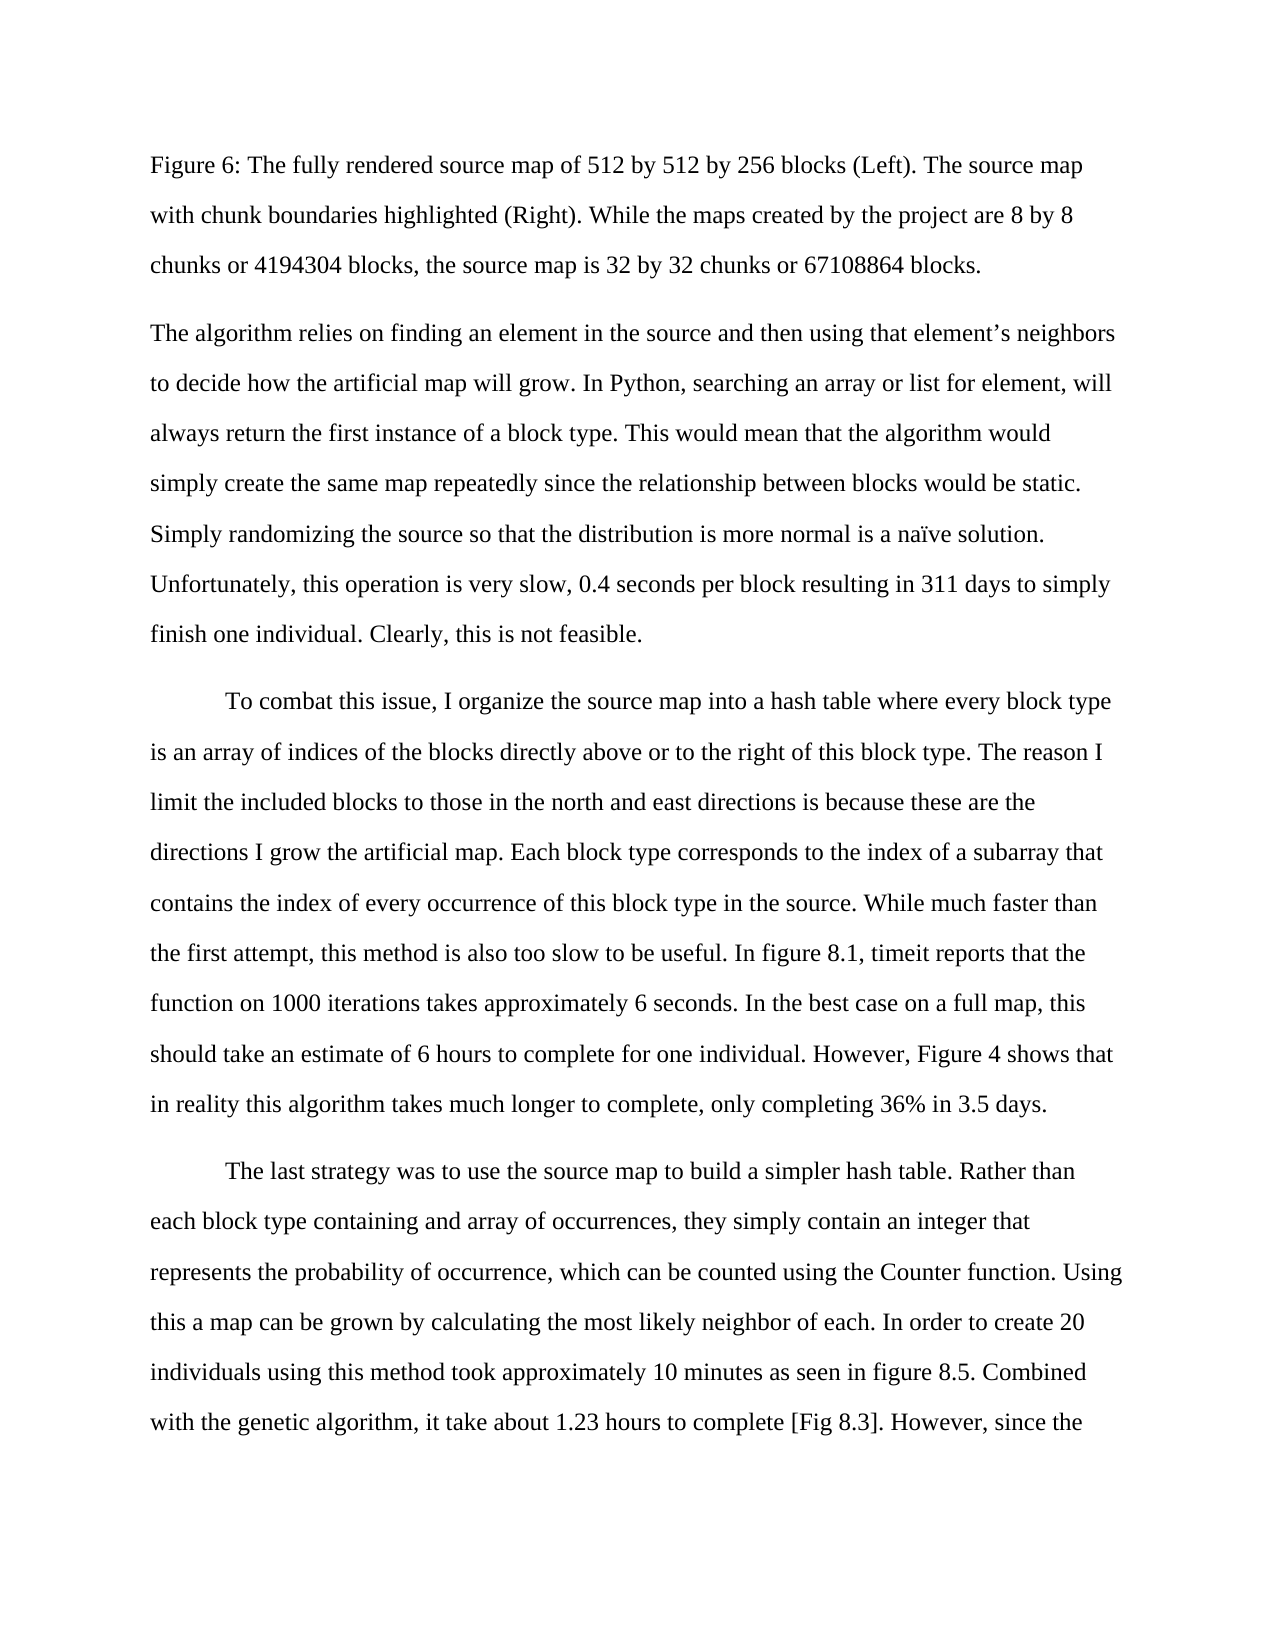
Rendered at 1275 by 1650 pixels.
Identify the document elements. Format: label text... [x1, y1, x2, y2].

text Figure 6: The fully rendered source map of 512 by 512 by 256 blocks (Left). The source map with chunk boundaries highlighted (Right). While the maps created by the project are 8 by 8 chunks or 4194304 blocks, the source map is 32 by 32 chunks or 67108864 blocks. [150, 150, 1125, 279]
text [150, 1156, 1125, 1436]
text To combat this issue, I organize the source map into a hash table where every block type is an array of indices of the blocks directly above or to the right of this block type. The reason I limit the included blocks to those in the north and east directions is because these are the directions I grow the artificial map. Each block type corresponds to the index of a subarray that contains the index of every occurrence of this block type in the source. While much faster than the first attempt, this method is also too slow to be useful. In figure 8.1, timeit reports that the function on 1000 iterations takes approximately 6 seconds. In the best case on a full map, this should take an estimate of 6 hours to complete for one individual. However, Figure 4 shows that in reality this algorithm takes much longer to complete, only completing 36% in 3.5 days. [150, 686, 1125, 1118]
text The algorithm relies on finding an element in the source and then using that element’s neighbors to decide how the artificial map will grow. In Python, searching an array or list for element, will always return the first instance of a block type. This would mean that the algorithm would simply create the same map repeatedly since the relationship between blocks would be static. Simply randomizing the source so that the distribution is more normal is a naïve solution. Unfortunately, this operation is very slow, 0.4 seconds per block resulting in 311 days to simply finish one individual. Clearly, this is not feasible. [150, 318, 1125, 648]
